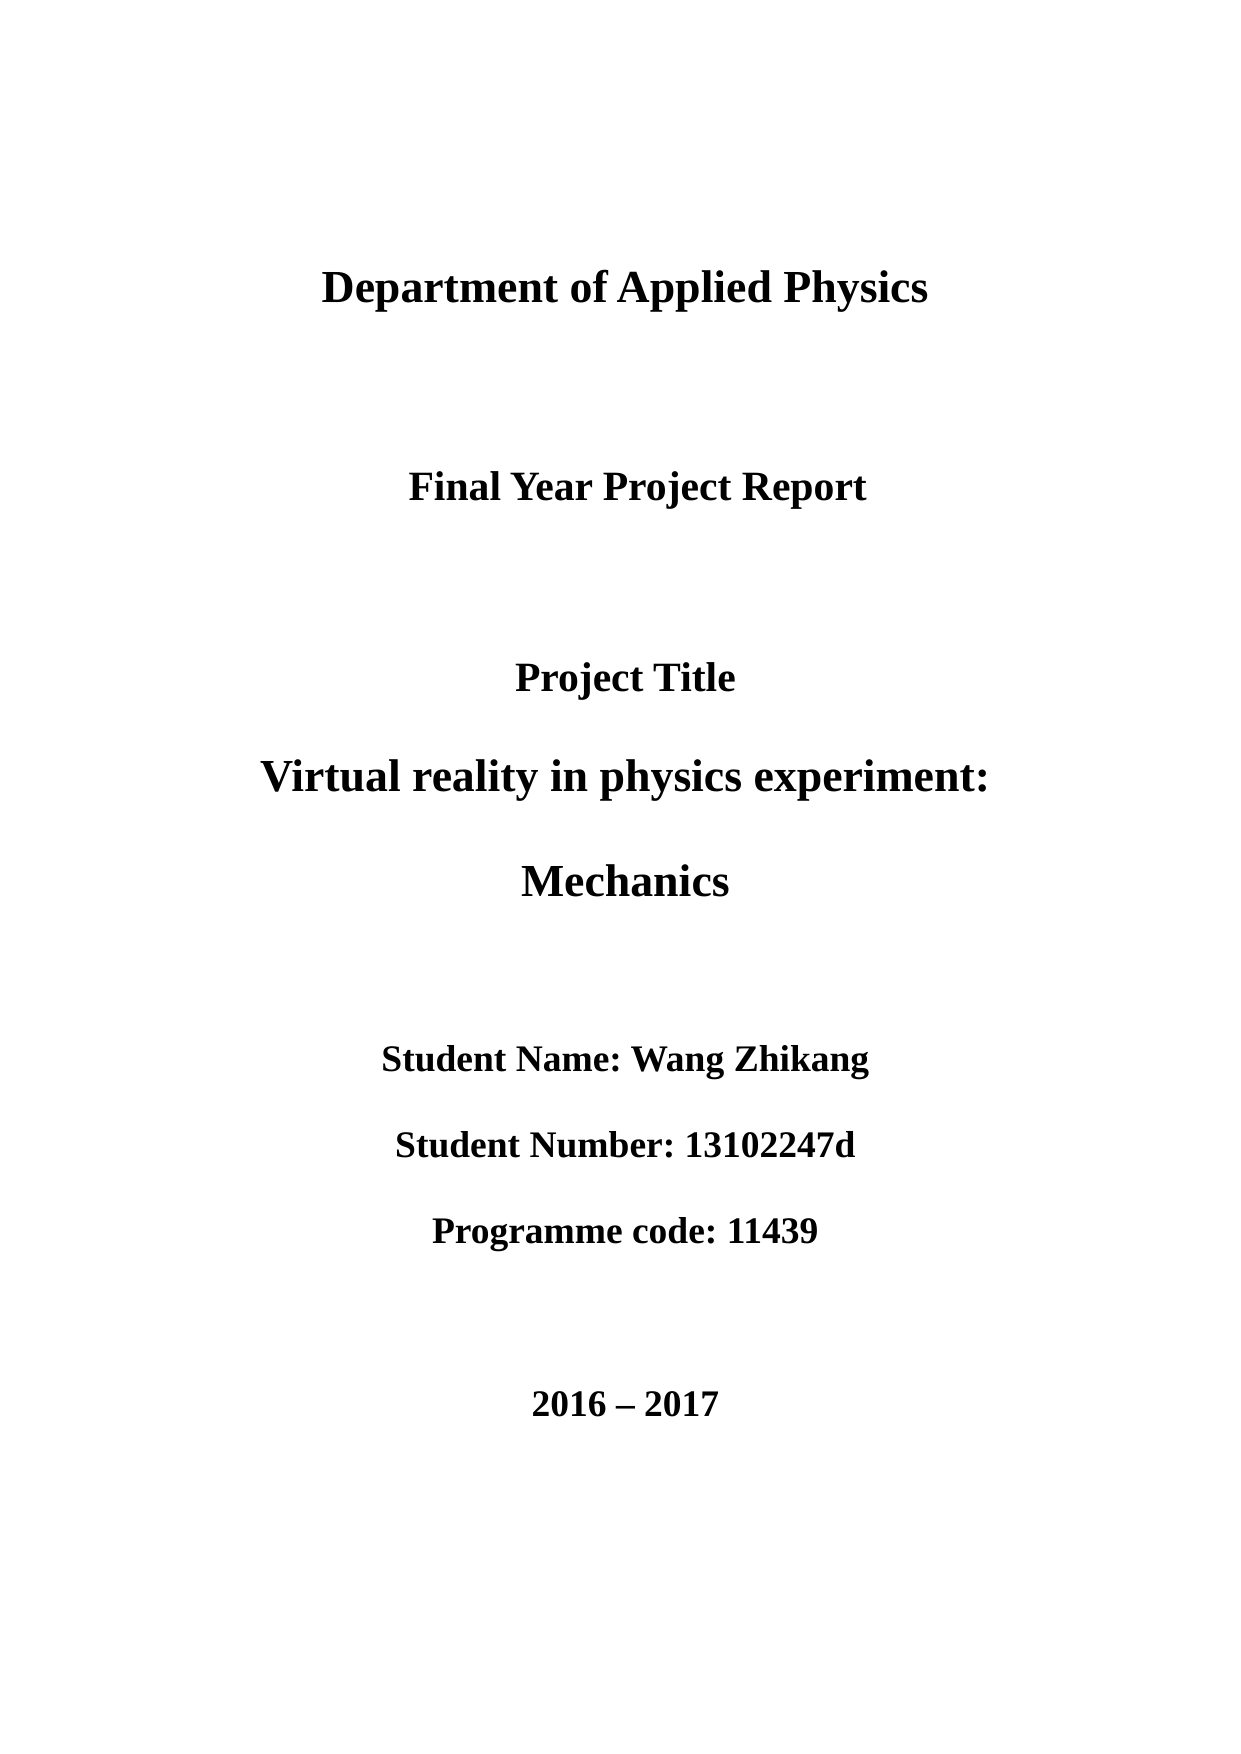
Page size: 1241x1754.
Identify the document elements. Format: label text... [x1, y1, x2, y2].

text Programme code: 11439 [187, 1208, 1063, 1252]
text Student Name: Wang Zhikang [187, 1036, 1063, 1079]
text Virtual reality in physics experiment: Mechanics [187, 748, 1063, 907]
text 2016 – 2017 [187, 1381, 1063, 1424]
text Final Year Project Report [187, 461, 1088, 509]
text Project Title [187, 653, 1063, 701]
text Student Number: 13102247d [187, 1122, 1063, 1165]
text Department of Applied Physics [187, 260, 1063, 312]
